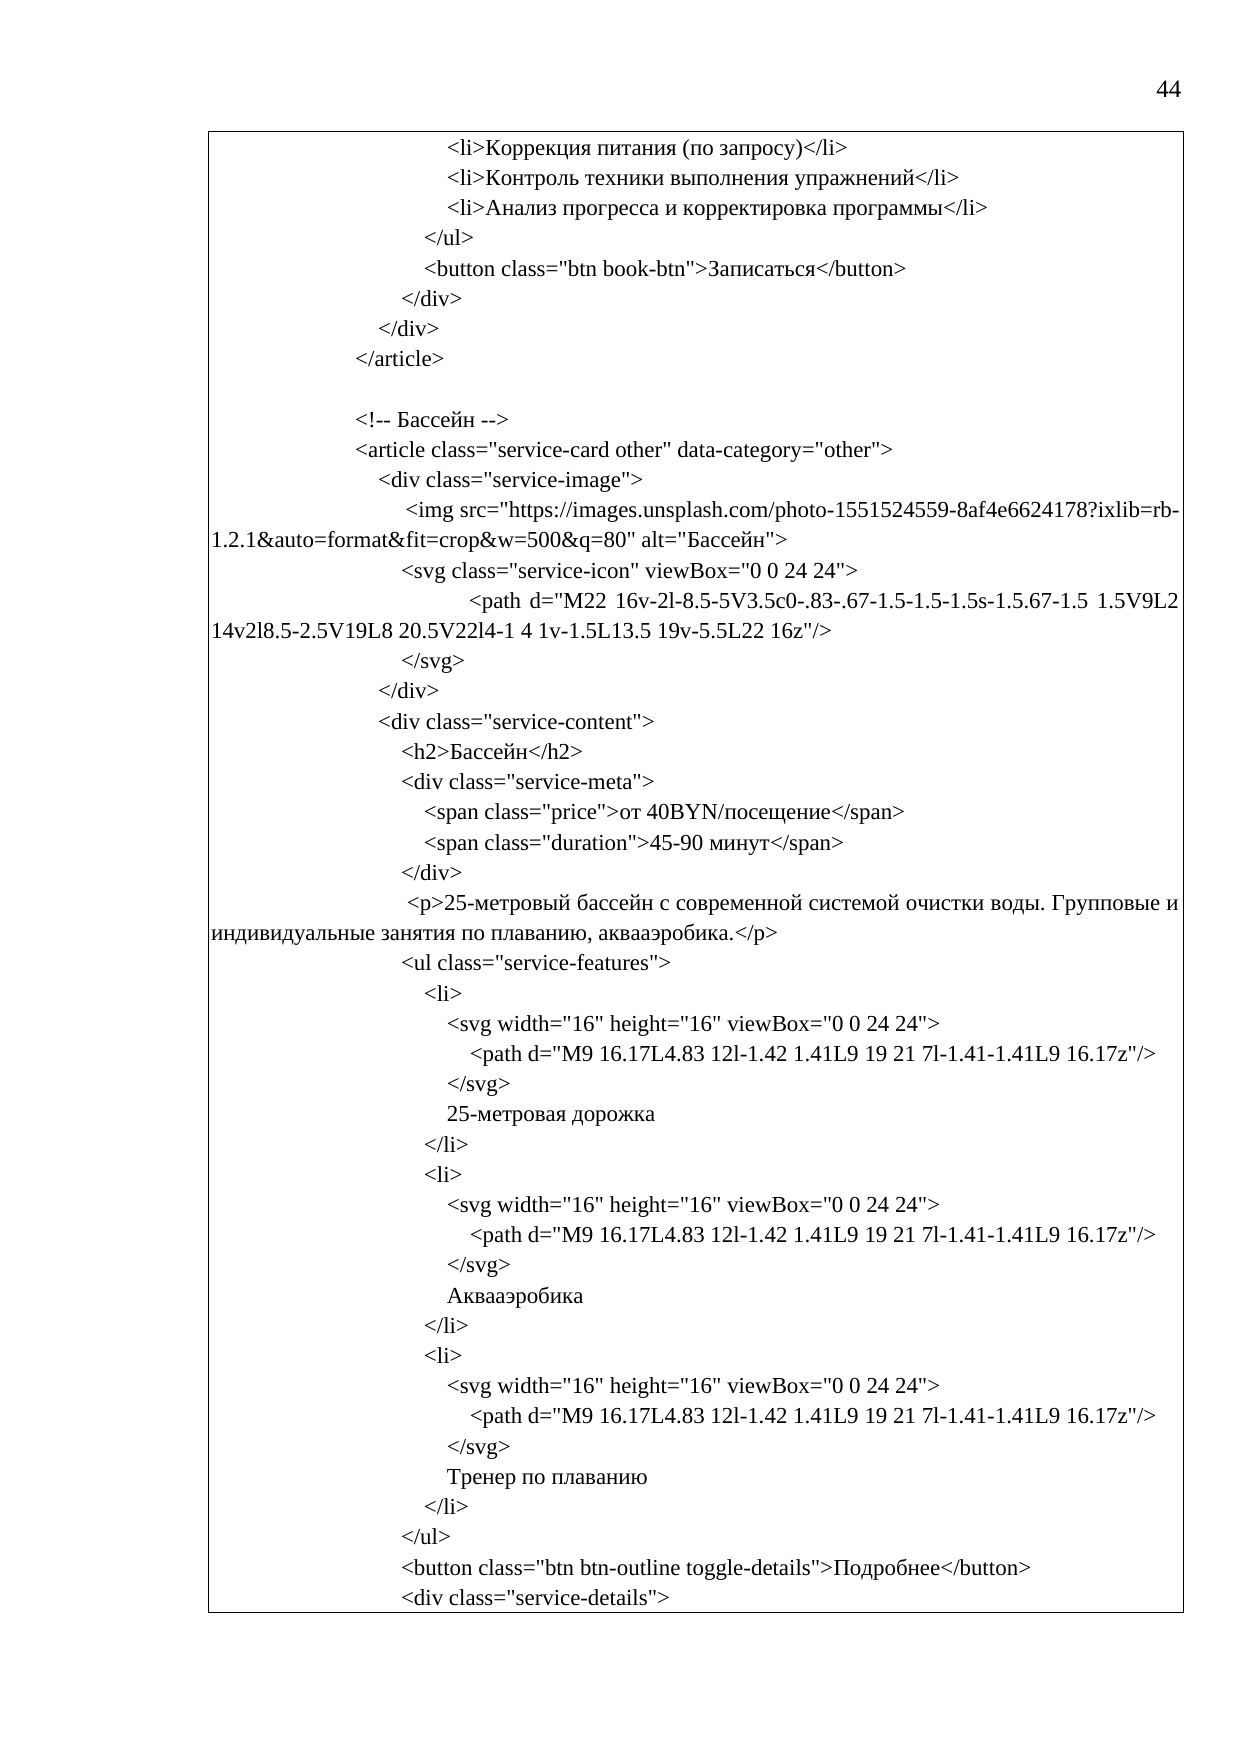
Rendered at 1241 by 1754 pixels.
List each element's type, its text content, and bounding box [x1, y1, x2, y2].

list <li>Коррекция питания (по запросу)</li> [209, 132, 1183, 160]
list <li> [209, 976, 1183, 1006]
list </li> [209, 1490, 1183, 1519]
list <span class="duration">45-90 минут</span> [209, 825, 1183, 855]
list </div> [209, 282, 1183, 311]
list <h2>Бассейн</h2> [209, 735, 1183, 764]
list <div class="service-meta"> [209, 765, 1183, 794]
list <div class="service-details"> [209, 1581, 1183, 1612]
list <p>25-метровый бассейн с современной системой очистки воды. Групповые и индивидуальные занятия по плаванию, аквааэробика.</p> [209, 886, 1183, 946]
list </div> [209, 312, 1183, 341]
list <path d="M9 16.17L4.83 12l-1.42 1.41L9 19 21 7l-1.41-1.41L9 16.17z"/> [209, 1037, 1183, 1066]
list <li>Контроль техники выполнения упражнений</li> [209, 161, 1183, 190]
list <svg width="16" height="16" viewBox="0 0 24 24"> [209, 1369, 1183, 1399]
list <svg class="service-icon" viewBox="0 0 24 24"> [209, 553, 1183, 583]
list <path d="M22 16v-2l-8.5-5V3.5c0-.83-.67-1.5-1.5-1.5s-1.5.67-1.5 1.5V9L2 14v2l8.5-2.5V19L8 20.5V22l4-1 4 1v-1.5L13.5 19v-5.5L22 16z"/> [209, 584, 1183, 643]
list </ul> [209, 1520, 1183, 1550]
list <ul class="service-features"> [209, 946, 1183, 976]
list <li> [209, 1339, 1183, 1368]
list <path d="M9 16.17L4.83 12l-1.42 1.41L9 19 21 7l-1.41-1.41L9 16.17z"/> [209, 1399, 1183, 1429]
list </div> [209, 856, 1183, 885]
list </ul> [209, 221, 1183, 251]
list <span class="price">от 40BYN/посещение</span> [209, 795, 1183, 825]
list <div class="service-content"> [209, 704, 1183, 734]
list <button class="btn btn-outline toggle-details">Подробнее</button> [209, 1550, 1183, 1580]
list <li> [209, 1158, 1183, 1187]
list <li>Анализ прогресса и корректировка программы</li> [209, 191, 1183, 221]
list </svg> [209, 1429, 1183, 1459]
list 25-метровая дорожка [209, 1097, 1183, 1127]
list Аквааэробика [209, 1278, 1183, 1308]
list <path d="M9 16.17L4.83 12l-1.42 1.41L9 19 21 7l-1.41-1.41L9 16.17z"/> [209, 1218, 1183, 1248]
list </li> [209, 1127, 1183, 1157]
list <svg width="16" height="16" viewBox="0 0 24 24"> [209, 1007, 1183, 1036]
list Тренер по плаванию [209, 1460, 1183, 1489]
list <button class="btn book-btn">Записаться</button> [209, 251, 1183, 281]
list </li> [209, 1309, 1183, 1338]
list </article> [209, 342, 1183, 372]
list </svg> [209, 1248, 1183, 1278]
list </div> [209, 674, 1183, 704]
list <article class="service-card other" data-category="other"> [209, 433, 1183, 462]
list </svg> [209, 1067, 1183, 1097]
list </svg> [209, 644, 1183, 674]
list <img src="https://images.unsplash.com/photo-1551524559-8af4e6624178?ixlib=rb-1.2.1&auto=format&fit=crop&w=500&q=80" alt="Бассейн"> [209, 493, 1183, 553]
list <div class="service-image"> [209, 463, 1183, 492]
list <svg width="16" height="16" viewBox="0 0 24 24"> [209, 1188, 1183, 1217]
list <!-- Бассейн --> [209, 402, 1183, 432]
